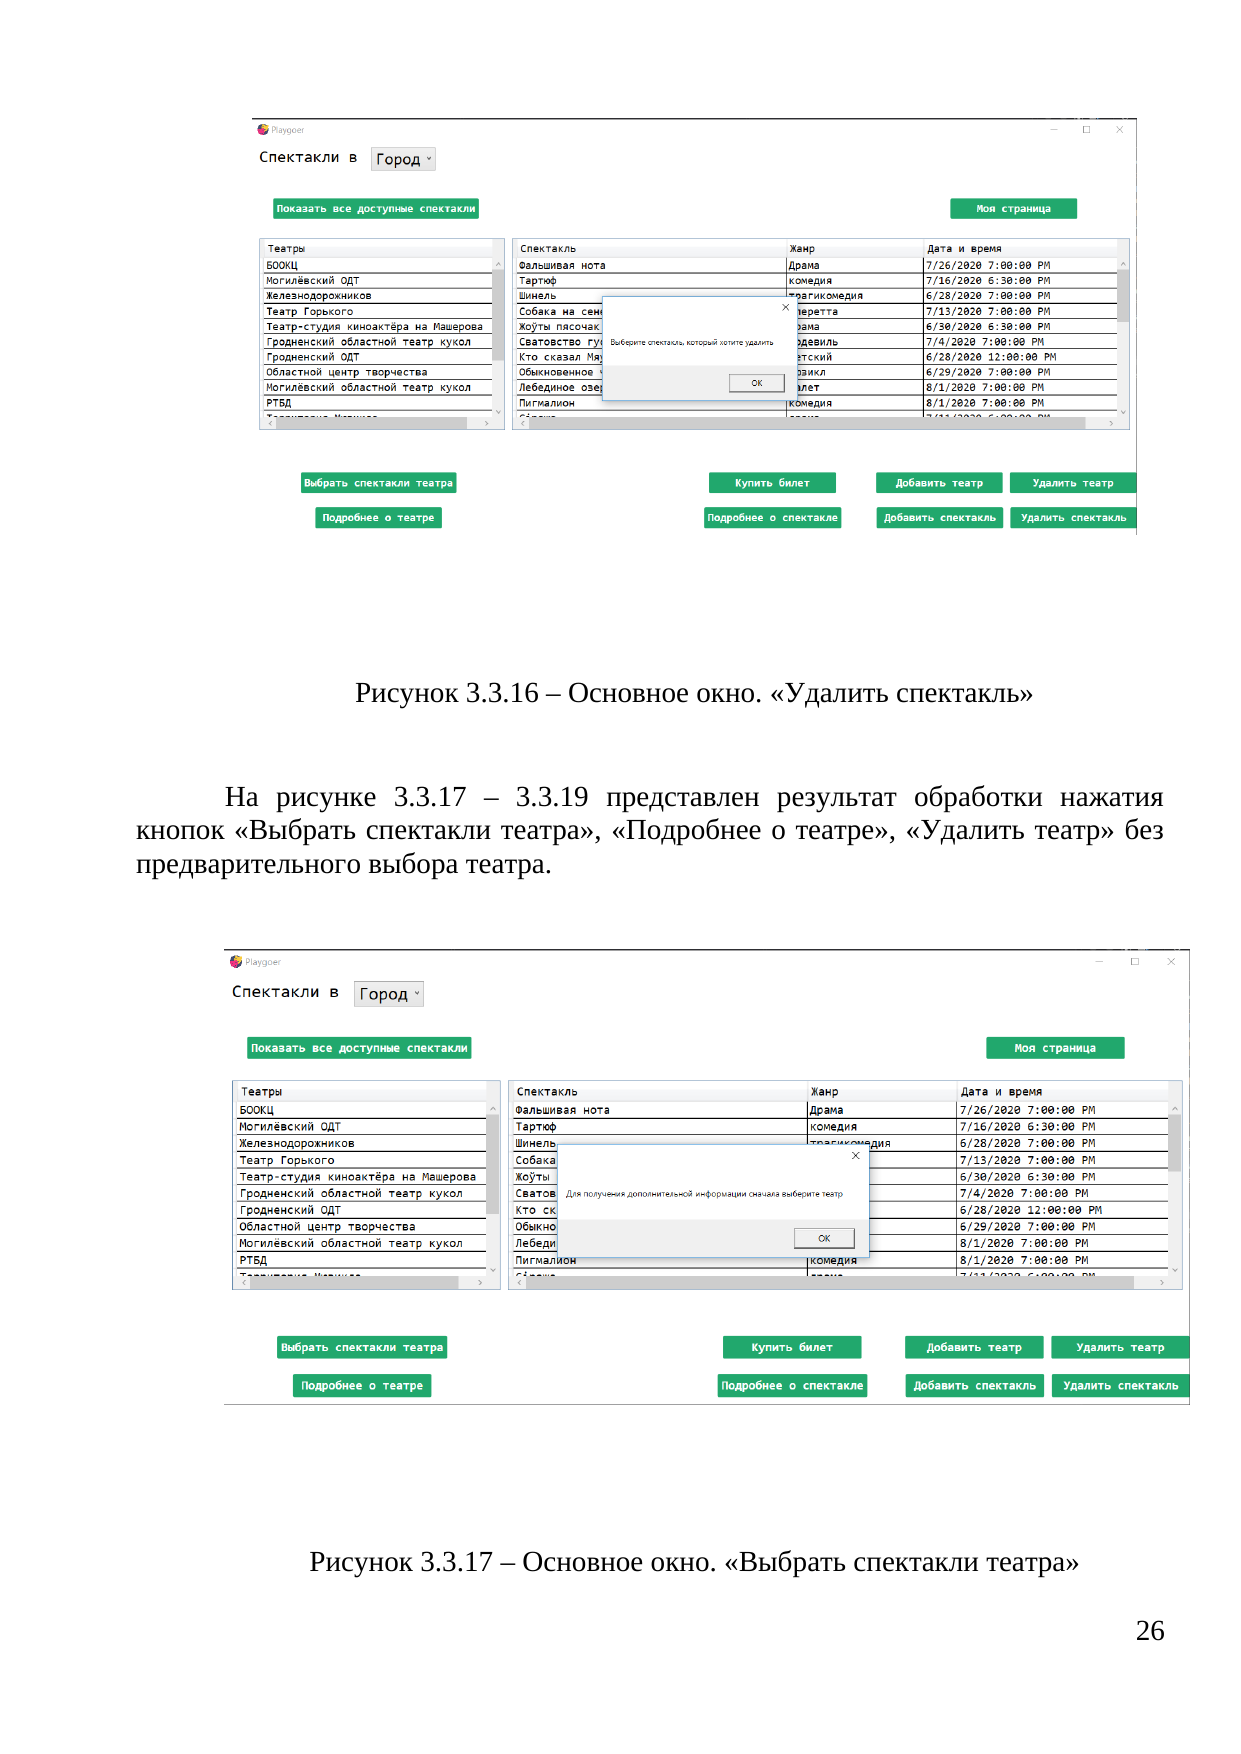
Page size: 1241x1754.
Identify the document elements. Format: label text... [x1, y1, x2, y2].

list На рисунке 3.3.17 – 3.3.19 представлен результат обработки нажатия кнопок «Выбрать спектакли театра», «Подробнее о театре», «Удалить театр» без предварительного выбора театра. [136, 779, 1164, 879]
list Рисунок 3.3.16 – Основное окно. «Удалить спектакль» [136, 675, 1164, 709]
picture [224, 949, 1190, 1405]
list Рисунок 3.3.17 – Основное окно. «Выбрать спектакли театра» [136, 1544, 1164, 1578]
picture [252, 118, 1137, 535]
